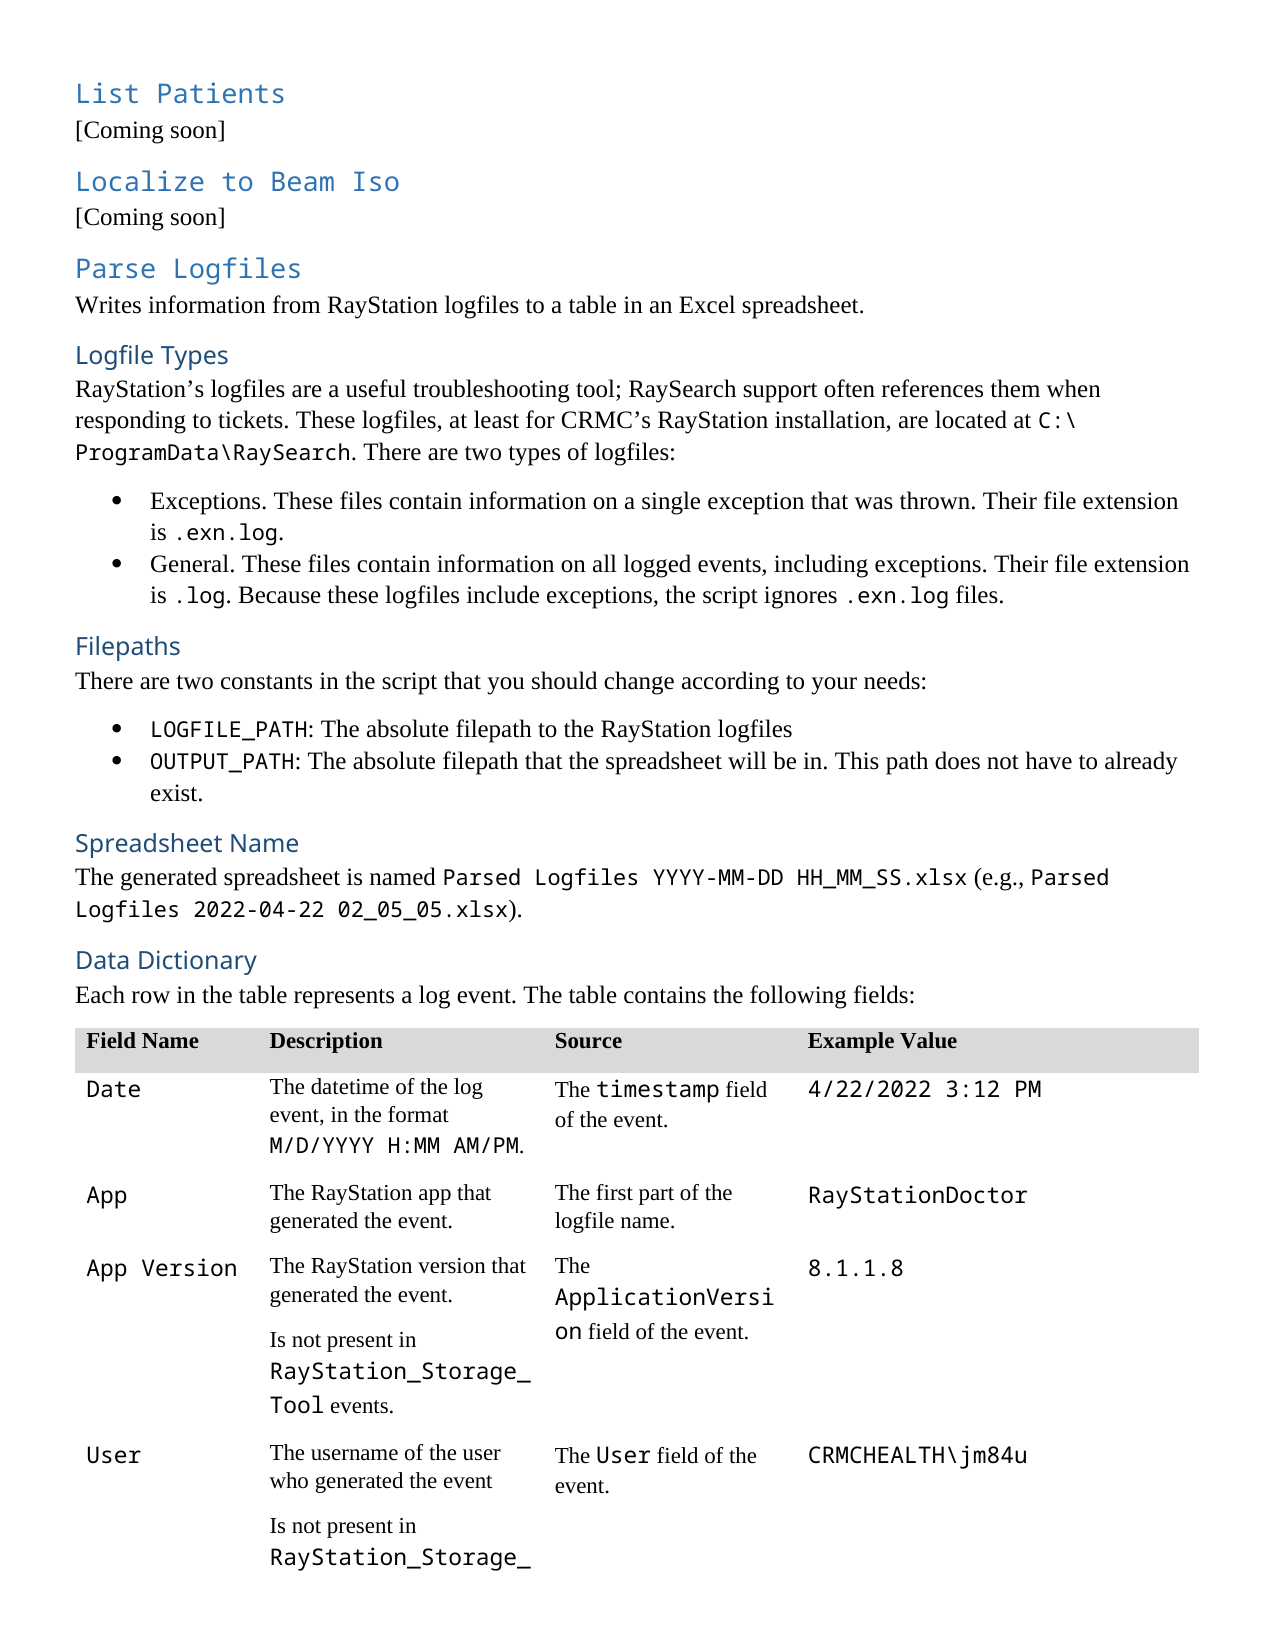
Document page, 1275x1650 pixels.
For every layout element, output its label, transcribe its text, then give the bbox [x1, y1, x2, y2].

list Exceptions. These files contain information on a single exception that was thrown. Their file extension is .exn.log. [112, 486, 1200, 547]
subtitle Logfile Types [75, 337, 1200, 372]
subtitle Spreadsheet Name [75, 825, 1200, 859]
subtitle Filepaths [75, 629, 1200, 663]
table_cell The first part of the logfile name. [543, 1179, 796, 1252]
table_cell The timestamp field of the event. [543, 1073, 796, 1179]
table_cell The RayStation app that generated the event. [258, 1179, 543, 1252]
table_cell The ApplicationVersion field of the event. [543, 1253, 796, 1439]
subtitle Parse Logfiles [75, 250, 1200, 287]
subtitle List Patients [75, 75, 1200, 112]
table_cell 8.1.1.8 [796, 1253, 1199, 1439]
list General. These files contain information on all logged events, including exceptions. Their file extension is .log. Because these logfiles include exceptions, the script ignores .exn.log files. [112, 549, 1200, 610]
text RayStation’s logfiles are a useful troubleshooting tool; RaySearch support often references them when responding to tickets. These logfiles, at least for CRMC’s RayStation installation, are located at C:\ProgramData\RaySearch. There are two types of logfiles: [75, 374, 1200, 467]
table_cell Date [75, 1073, 258, 1179]
table_cell 4/22/2022 3:12 PM [796, 1073, 1199, 1179]
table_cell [258, 1439, 543, 1572]
table_cell CRMCHEALTH\jm84u [796, 1439, 1199, 1572]
text Each row in the table represents a log event. The table contains the following fields: [75, 980, 1200, 1008]
table_cell The datetime of the log event, in the format M/D/YYYY H:MM AM/PM. [258, 1073, 543, 1179]
table_cell App [75, 1179, 258, 1252]
table_header Description [258, 1028, 543, 1073]
text There are two constants in the script that you should change according to your needs: [75, 666, 1200, 694]
subtitle Data Dictionary [75, 943, 1200, 977]
table_cell App Version [75, 1253, 258, 1439]
table_header Source [543, 1028, 796, 1073]
table_cell RayStationDoctor [796, 1179, 1199, 1252]
table_header Example Value [796, 1028, 1199, 1073]
text [Coming soon] [75, 115, 1200, 143]
list LOGFILE_PATH: The absolute filepath to the RayStation logfiles [112, 713, 1200, 743]
table_cell User [75, 1439, 258, 1572]
text Writes information from RayStation logfiles to a table in an Excel spreadsheet. [75, 290, 1200, 318]
table_header Field Name [75, 1028, 258, 1073]
text [Coming soon] [75, 202, 1200, 231]
list OUTPUT_PATH: The absolute filepath that the spreadsheet will be in. This path does not have to already exist. [112, 746, 1200, 806]
subtitle Localize to Beam Iso [75, 162, 1200, 199]
text The generated spreadsheet is named Parsed Logfiles YYYY-MM-DD HH_MM_SS.xlsx (e.g., Parsed Logfiles 2022-04-22 02_05_05.xlsx). [75, 862, 1200, 924]
table_cell The RayStation version that generated the event. Is not present in RayStation_Storage_Tool events. [258, 1253, 543, 1439]
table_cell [543, 1439, 796, 1572]
